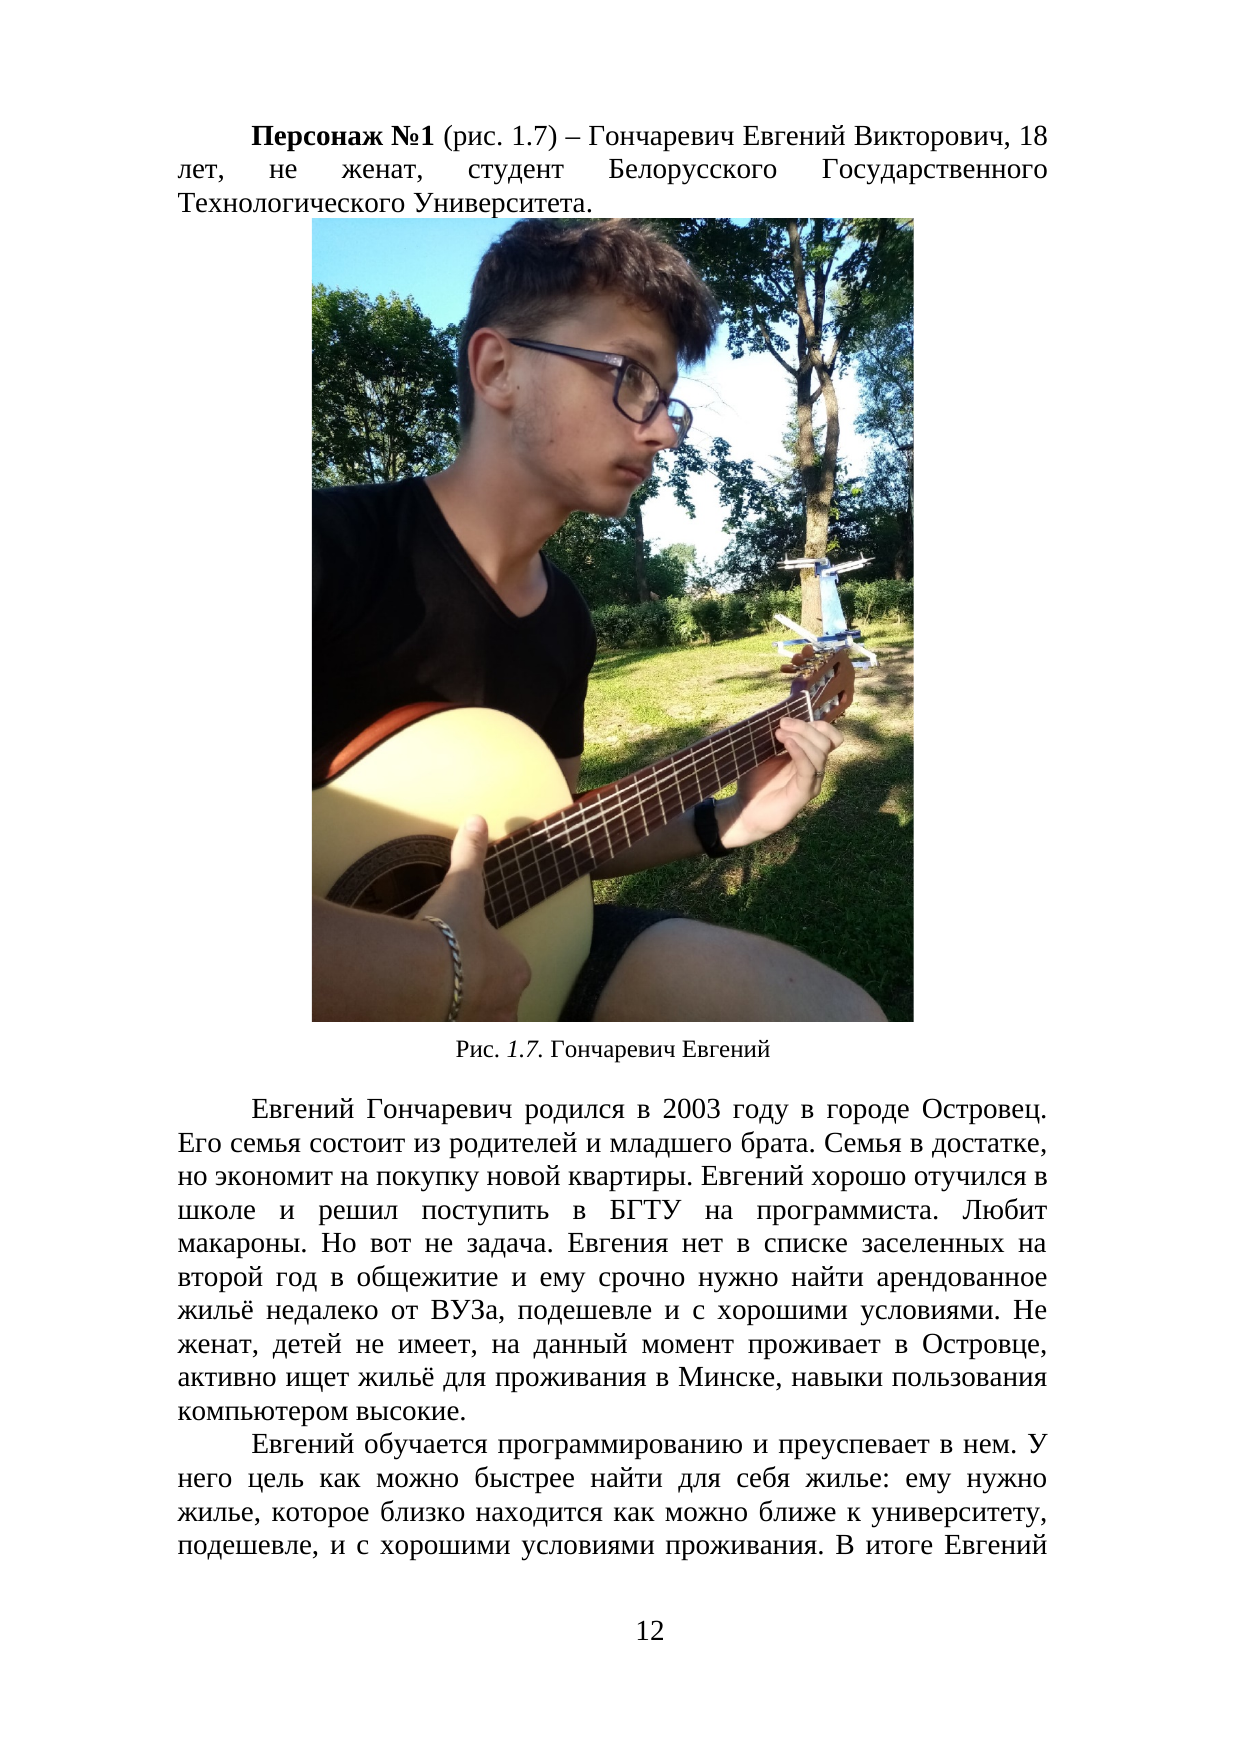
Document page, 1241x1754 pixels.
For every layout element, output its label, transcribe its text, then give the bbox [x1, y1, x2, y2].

text Евгений Гончаревич родился в 2003 году в городе Островец. Его семья состоит из родителей и младшего брата. Семья в достатке, но экономит на покупку новой квартиры. Евгений хорошо отучился в школе и решил поступить в БГТУ на программиста. Любит макароны. Но вот не задача. Евгения нет в списке заселенных на второй год в общежитие и ему срочно нужно найти арендованное жильё недалеко от ВУЗа, подешевле и с хорошими условиями. Не женат, детей не имеет, на данный момент проживает в Островце, активно ищет жильё для проживания в Минске, навыки пользования компьютером высокие. [177, 1091, 1048, 1427]
text Рис. 1.7. Гончаревич Евгений [177, 1034, 1048, 1062]
text Персонаж №1 (рис. 1.7) – Гончаревич Евгений Викторович, 18 лет, не женат, студент Белорусского Государственного Технологического Университета. [177, 118, 1048, 219]
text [177, 1427, 1048, 1561]
picture [311, 218, 914, 1022]
